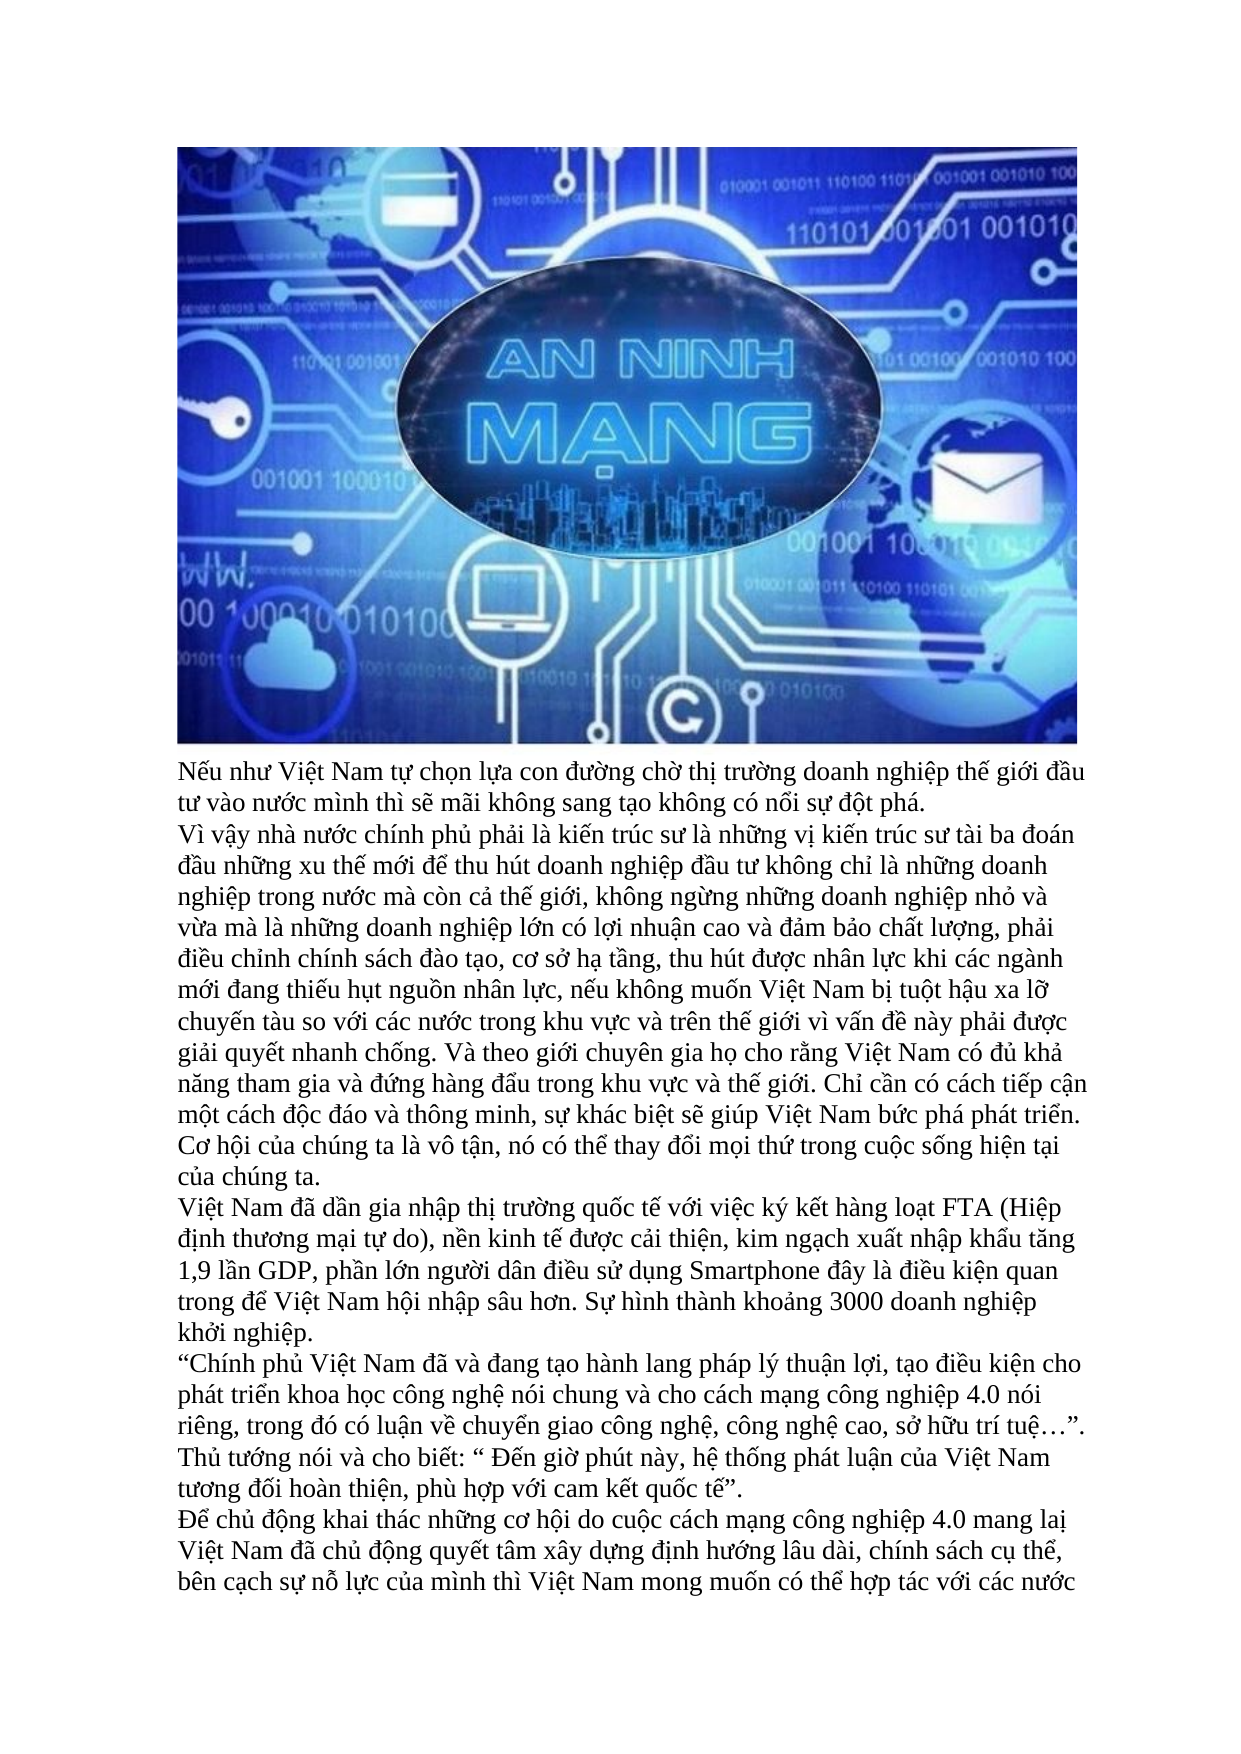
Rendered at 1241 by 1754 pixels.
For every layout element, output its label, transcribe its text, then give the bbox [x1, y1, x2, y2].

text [177, 1503, 1092, 1596]
text Vì vậy nhà nước chính phủ phải là kiến trúc sư là những vị kiến trúc sư tài ba đoán đầu những xu thế mới để thu hút doanh nghiệp đầu tư không chỉ là những doanh nghiệp trong nước mà còn cả thế giới, không ngừng những doanh nghiệp nhỏ và vừa mà là những doanh nghiệp lớn có lợi nhuận cao và đảm bảo chất lượng, phải điều chỉnh chính sách đào tạo, cơ sở hạ tầng, thu hút được nhân lực khi các ngành mới đang thiếu hụt nguồn nhân lực, nếu không muốn Việt Nam bị tuột hậu xa lỡ chuyến tàu so với các nước trong khu vực và trên thế giới vì vấn đề này phải được giải quyết nhanh chống. Và theo giới chuyên gia họ cho rằng Việt Nam có đủ khả năng tham gia và đứng hàng đẩu trong khu vực và thế giới. Chỉ cần có cách tiếp cận một cách độc đáo và thông minh, sự khác biệt sẽ giúp Việt Nam bức phá phát triển. Cơ hội của chúng ta là vô tận, nó có thể thay đổi mọi thứ trong cuộc sống hiện tại của chúng ta. [177, 818, 1092, 1191]
text Nếu như Việt Nam tự chọn lựa con đường chờ thị trường doanh nghiệp thế giới đầu tư vào nước mình thì sẽ mãi không sang tạo không có nổi sự đột phá. [177, 755, 1092, 818]
picture [177, 147, 1078, 756]
text “Chính phủ Việt Nam đã và đang tạo hành lang pháp lý thuận lợi, tạo điều kiện cho phát triển khoa học công nghệ nói chung và cho cách mạng công nghiệp 4.0 nói riêng, trong đó có luận về chuyển giao công nghệ, công nghệ cao, sở hữu trí tuệ…”. Thủ tướng nói và cho biết: “ Đến giờ phút này, hệ thống phát luận của Việt Nam tương đối hoàn thiện, phù hợp với cam kết quốc tế”. [177, 1347, 1092, 1503]
text Việt Nam đã dần gia nhập thị trường quốc tế với việc ký kết hàng loạt FTA (Hiệp định thương mại tự do), nền kinh tế được cải thiện, kim ngạch xuất nhập khẩu tăng 1,9 lần GDP, phần lớn người dân điều sử dụng Smartphone đây là điều kiện quan trong để Việt Nam hội nhập sâu hơn. Sự hình thành khoảng 3000 doanh nghiệp khởi nghiệp. [177, 1191, 1092, 1347]
